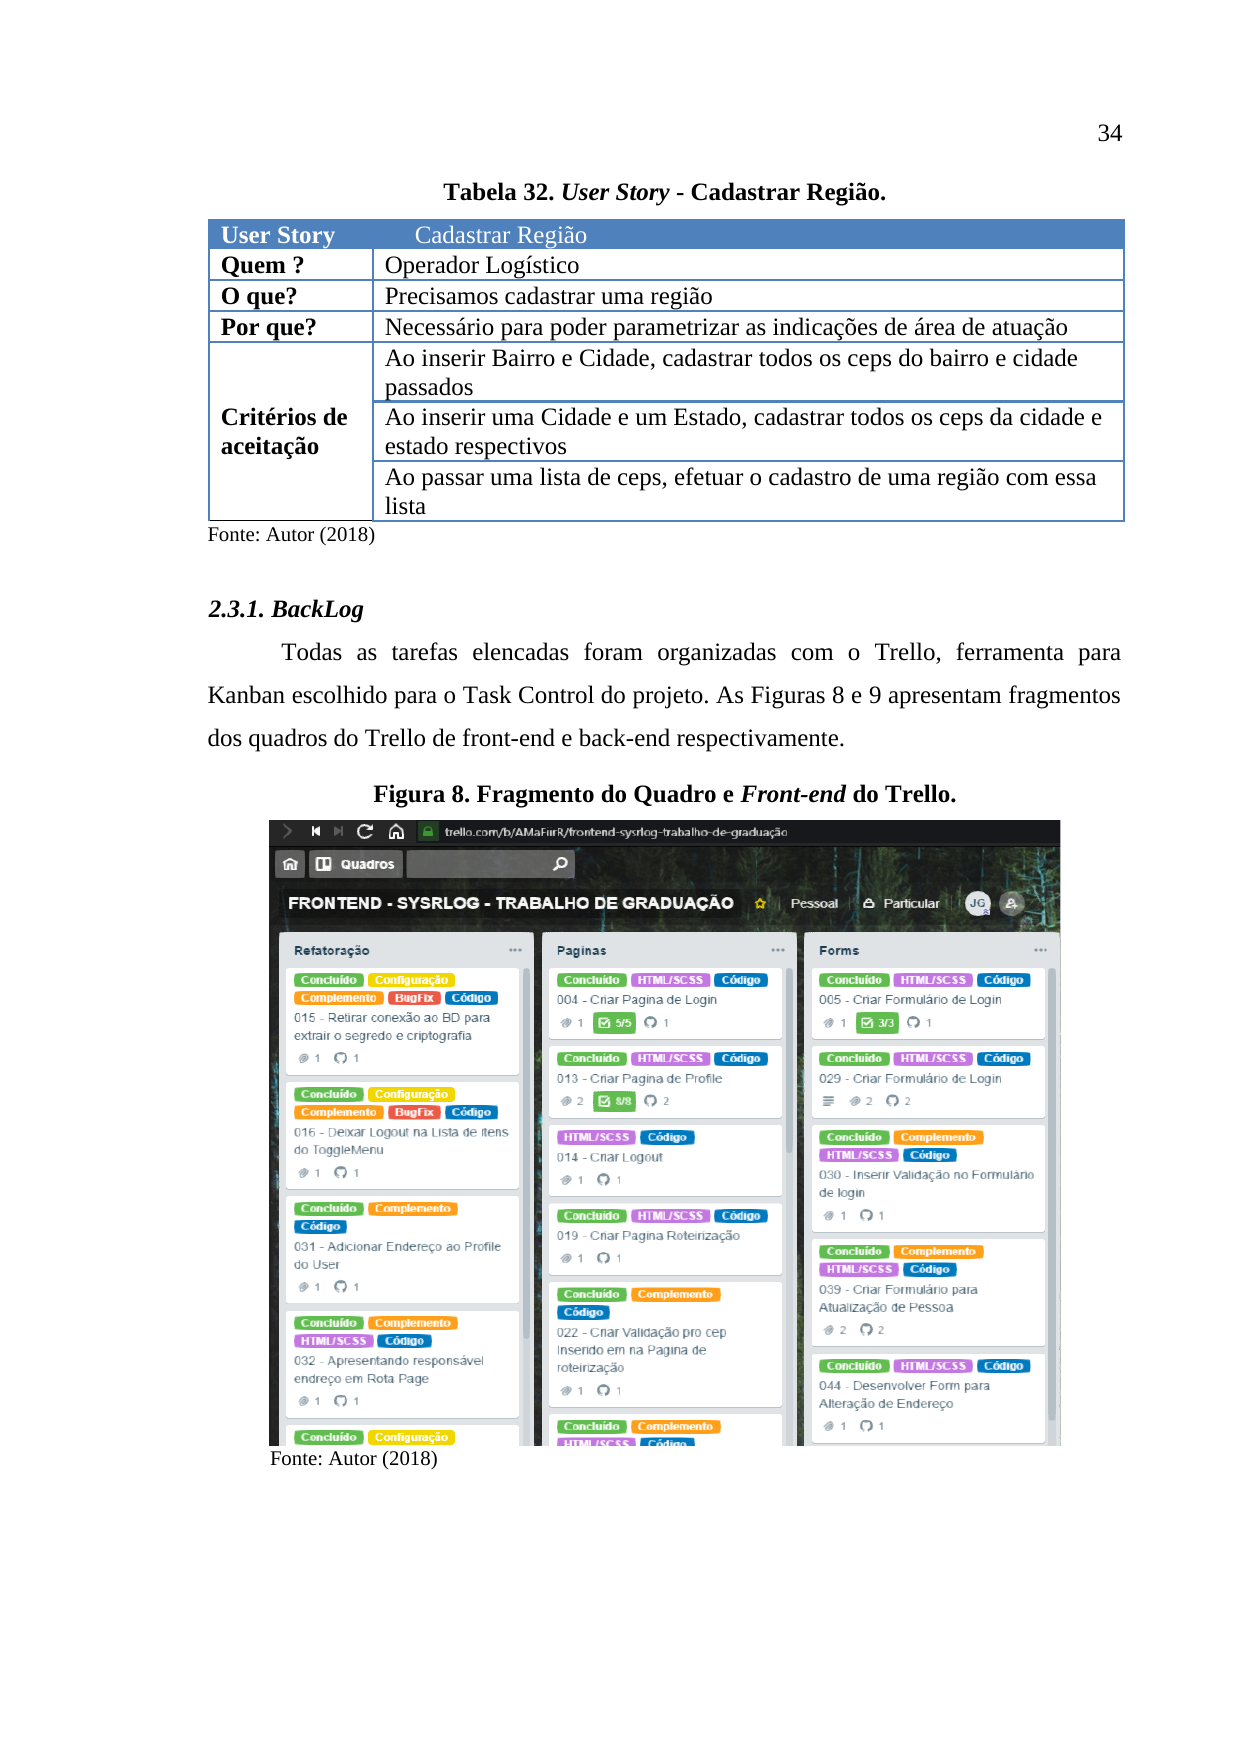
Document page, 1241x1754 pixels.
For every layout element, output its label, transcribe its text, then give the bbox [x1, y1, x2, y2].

text Todas as tarefas elencadas foram organizadas com o Trello, ferramenta para Kanban escolhido para o Task Control do projeto. As Figuras 8 e 9 apresentam fragmentos dos quadros do Trello de front-end e back-end respectivamente. [207, 637, 1122, 752]
table_cell Por que? [210, 312, 372, 341]
list BackLog [208, 594, 1122, 622]
text Fonte: Autor (2018) [207, 522, 1122, 546]
table_cell Quem ? [210, 250, 372, 279]
picture [269, 820, 1061, 1446]
text Figura 8. Fragmento do Quadro e Front-end do Trello. [207, 779, 1122, 807]
text Tabela 32. User Story - Cadastrar Região. [207, 177, 1122, 206]
table_cell Critérios de aceitação [210, 343, 372, 519]
table_header Cadastrar Região [374, 221, 1123, 249]
table_cell Ao inserir uma Cidade e um Estado, cadastrar todos os ceps da cidade e estado respectivos [374, 403, 1123, 460]
table_cell Precisamos cadastrar uma região [374, 281, 1123, 310]
table_cell Necessário para poder parametrizar as indicações de área de atuação [374, 312, 1123, 341]
text Fonte: Autor (2018) [207, 1446, 1122, 1469]
table_cell Ao inserir Bairro e Cidade, cadastrar todos os ceps do bairro e cidade passados [374, 343, 1123, 400]
table_cell Ao passar uma lista de ceps, efetuar o cadastro de uma região com essa lista [374, 462, 1123, 519]
table_header User Story [210, 221, 372, 249]
table_cell O que? [210, 281, 372, 310]
table_cell Operador Logístico [374, 250, 1123, 279]
